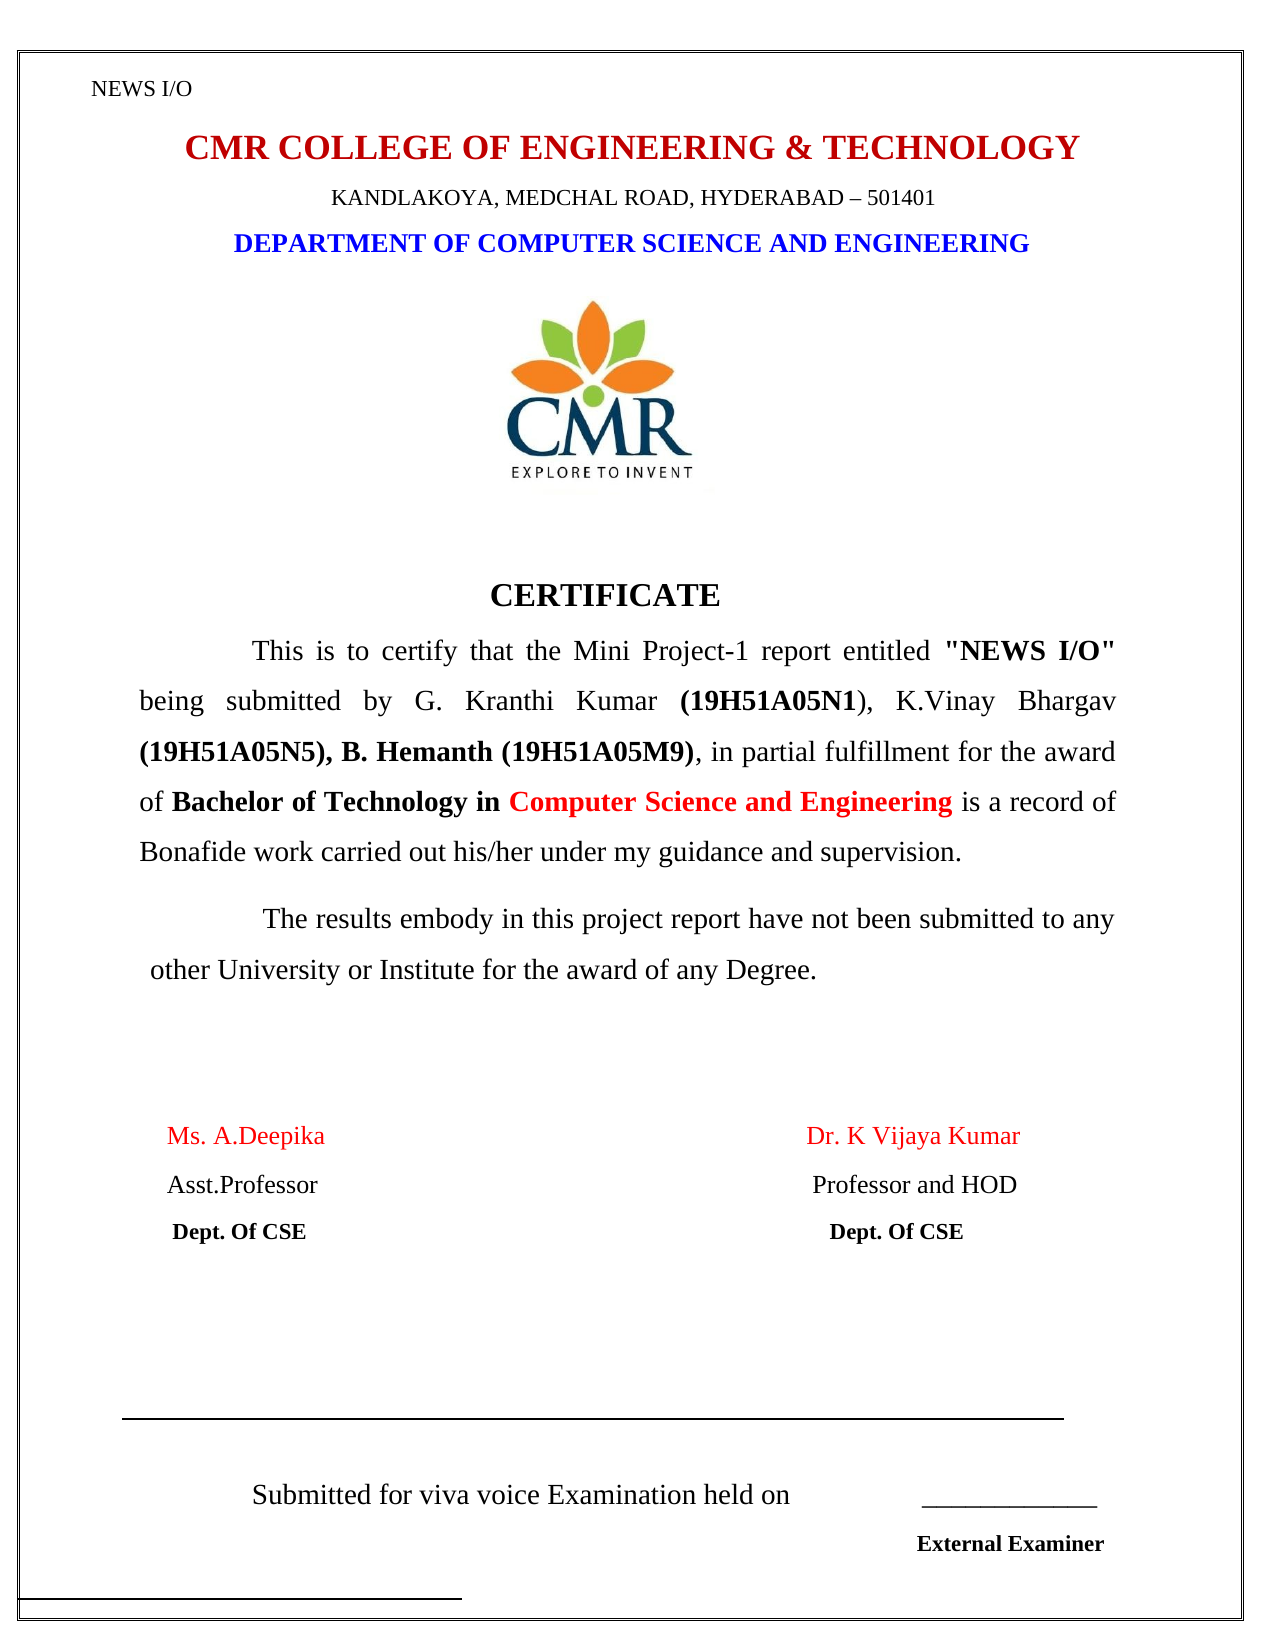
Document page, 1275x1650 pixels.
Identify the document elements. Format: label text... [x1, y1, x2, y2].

text DEPARTMENT OF COMPUTER SCIENCE AND ENGINEERING [179, 228, 1086, 259]
text Ms. A.Deepika Dr. K Vijaya Kumar [20, 1120, 1241, 1150]
text Asst.Professor Professor and HOD [20, 1169, 1241, 1199]
subtitle The results embody in this project report have not been submitted to any other University or Institute for the award of any Degree. [150, 901, 1116, 986]
text This is to certify that the Mini Project-1 report entitled "NEWS I/O" being submitted by G. Kranthi Kumar (19H51A05N1), K.Vinay Bhargav (19H51A05N5), B. Hemanth (19H51A05M9), in partial fulfillment for the award of Bachelor of Technology in Computer Science and Engineering is a record of Bonafide work carried out his/her under my guidance and supervision. [139, 633, 1117, 868]
text Submitted for viva voice Examination held on ____________ [167, 1477, 1241, 1511]
text Dept. Of CSE Dept. Of CSE [20, 1218, 1241, 1244]
picture [498, 296, 715, 495]
subtitle CERTIFICATE [125, 575, 1086, 613]
text KANDLAKOYA, MEDCHAL ROAD, HYDERABAD – 501401 [179, 184, 1087, 211]
text CMR COLLEGE OF ENGINEERING & TECHNOLOGY [179, 127, 1086, 168]
text External Examiner [842, 1530, 1241, 1556]
